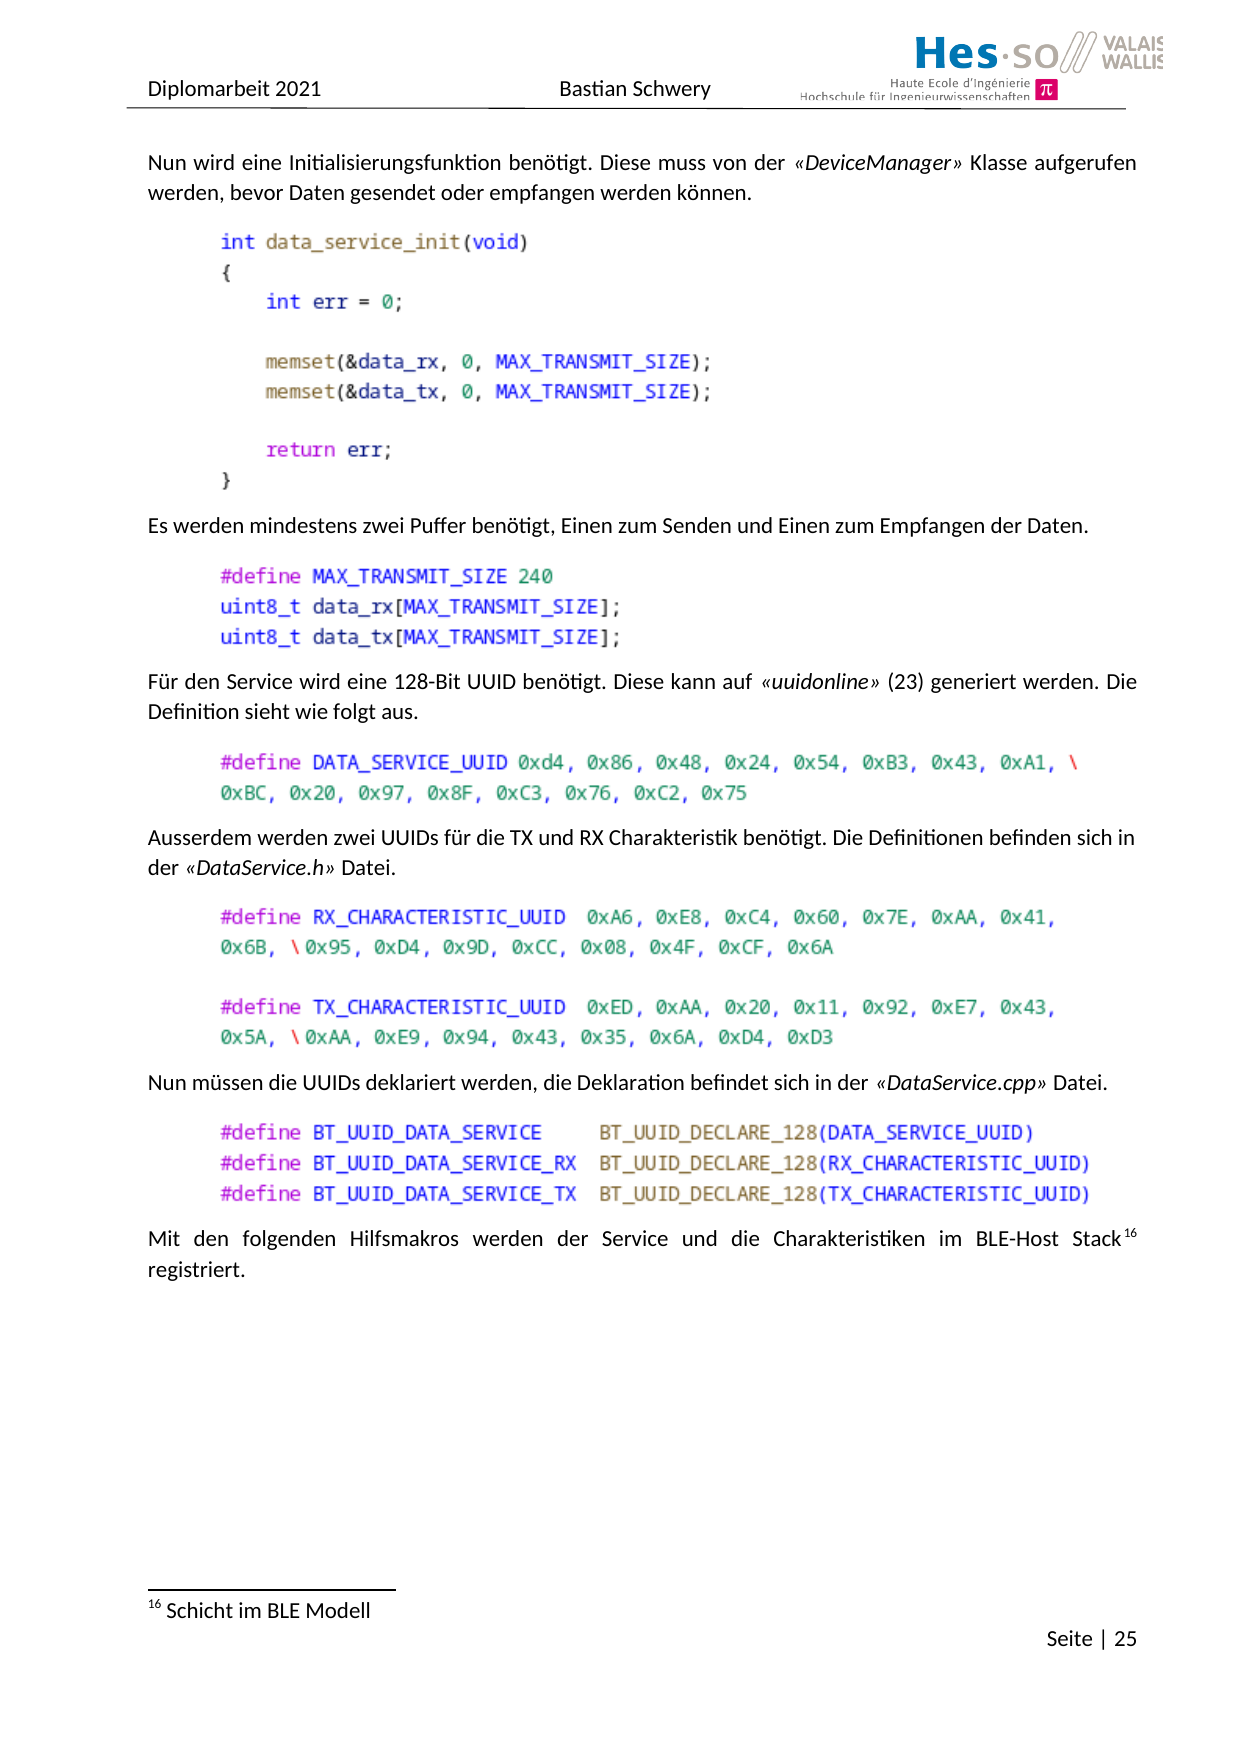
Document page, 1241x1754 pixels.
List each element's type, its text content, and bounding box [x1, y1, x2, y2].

text Ausserdem werden zwei UUIDs für die TX und RX Charakteristik benötigt. Die Definitionen befinden sich in der «DataService.h» Datei. [148, 823, 1137, 881]
text Nun müssen die UUIDs deklariert werden, die Deklaration befindet sich in der «DataService.cpp» Datei. [148, 1068, 1137, 1096]
text Mit den folgenden Hilfsmakros werden der Service und die Charakteristiken im BLE-Host Stack registriert. [148, 1224, 1137, 1283]
picture [800, 31, 1163, 100]
text Nun wird eine Initialisierungsfunktion benötigt. Diese muss von der «DeviceManager» Klasse aufgerufen werden, bevor Daten gesendet oder empfangen werden können. [148, 148, 1137, 206]
text Es werden mindestens zwei Puffer benötigt, Einen zum Senden und Einen zum Empfangen der Daten. [148, 511, 1137, 539]
text Für den Service wird eine 128-Bit UUID benötigt. Diese kann auf «uuidonline» generiert werden. Die Definition sieht wie folgt aus. [148, 667, 1137, 725]
